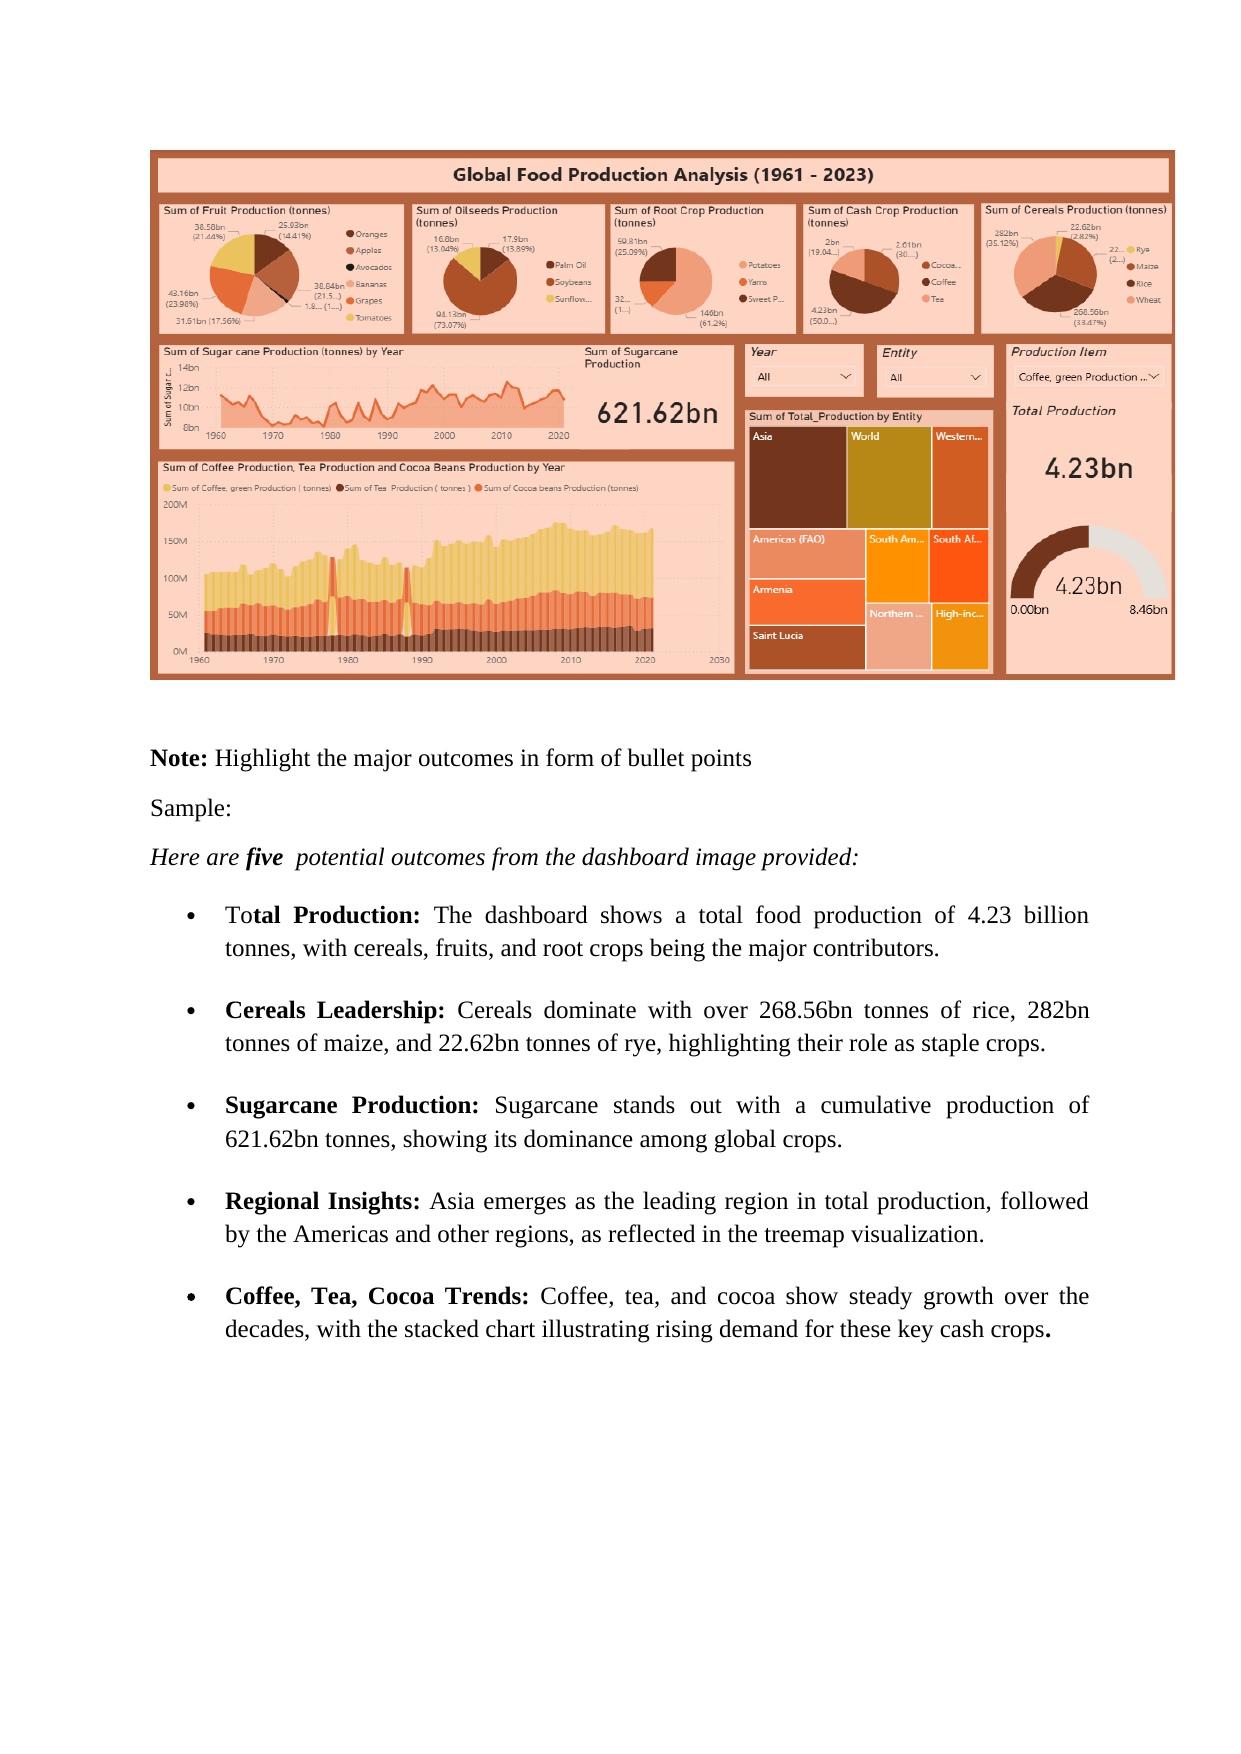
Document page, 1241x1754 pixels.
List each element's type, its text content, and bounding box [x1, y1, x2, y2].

text Here are five potential outcomes from the dashboard image provided: [150, 842, 1090, 871]
text Note: Highlight the major outcomes in form of bullet points [150, 743, 1090, 772]
list Cereals Leadership: Cereals dominate with over 268.56bn tonnes of rice, 282bn tonnes of maize, and 22.62bn tonnes of rye, highlighting their role as staple crops. [187, 995, 1090, 1057]
list Sugarcane Production: Sugarcane stands out with a cumulative production of 621.62bn tonnes, showing its dominance among global crops. [187, 1091, 1090, 1152]
list Regional Insights: Asia emerges as the leading region in total production, followed by the Americas and other regions, as reflected in the treemap visualization. [187, 1186, 1090, 1248]
picture [150, 150, 1175, 680]
text Sample: [150, 793, 1090, 821]
list Coffee, Tea, Cocoa Trends: Coffee, tea, and cocoa show steady growth over the decades, with the stacked chart illustrating rising demand for these key cash crops. [187, 1281, 1090, 1343]
list Total Production: The dashboard shows a total food production of 4.23 billion tonnes, with cereals, fruits, and root crops being the major contributors. [187, 900, 1090, 962]
